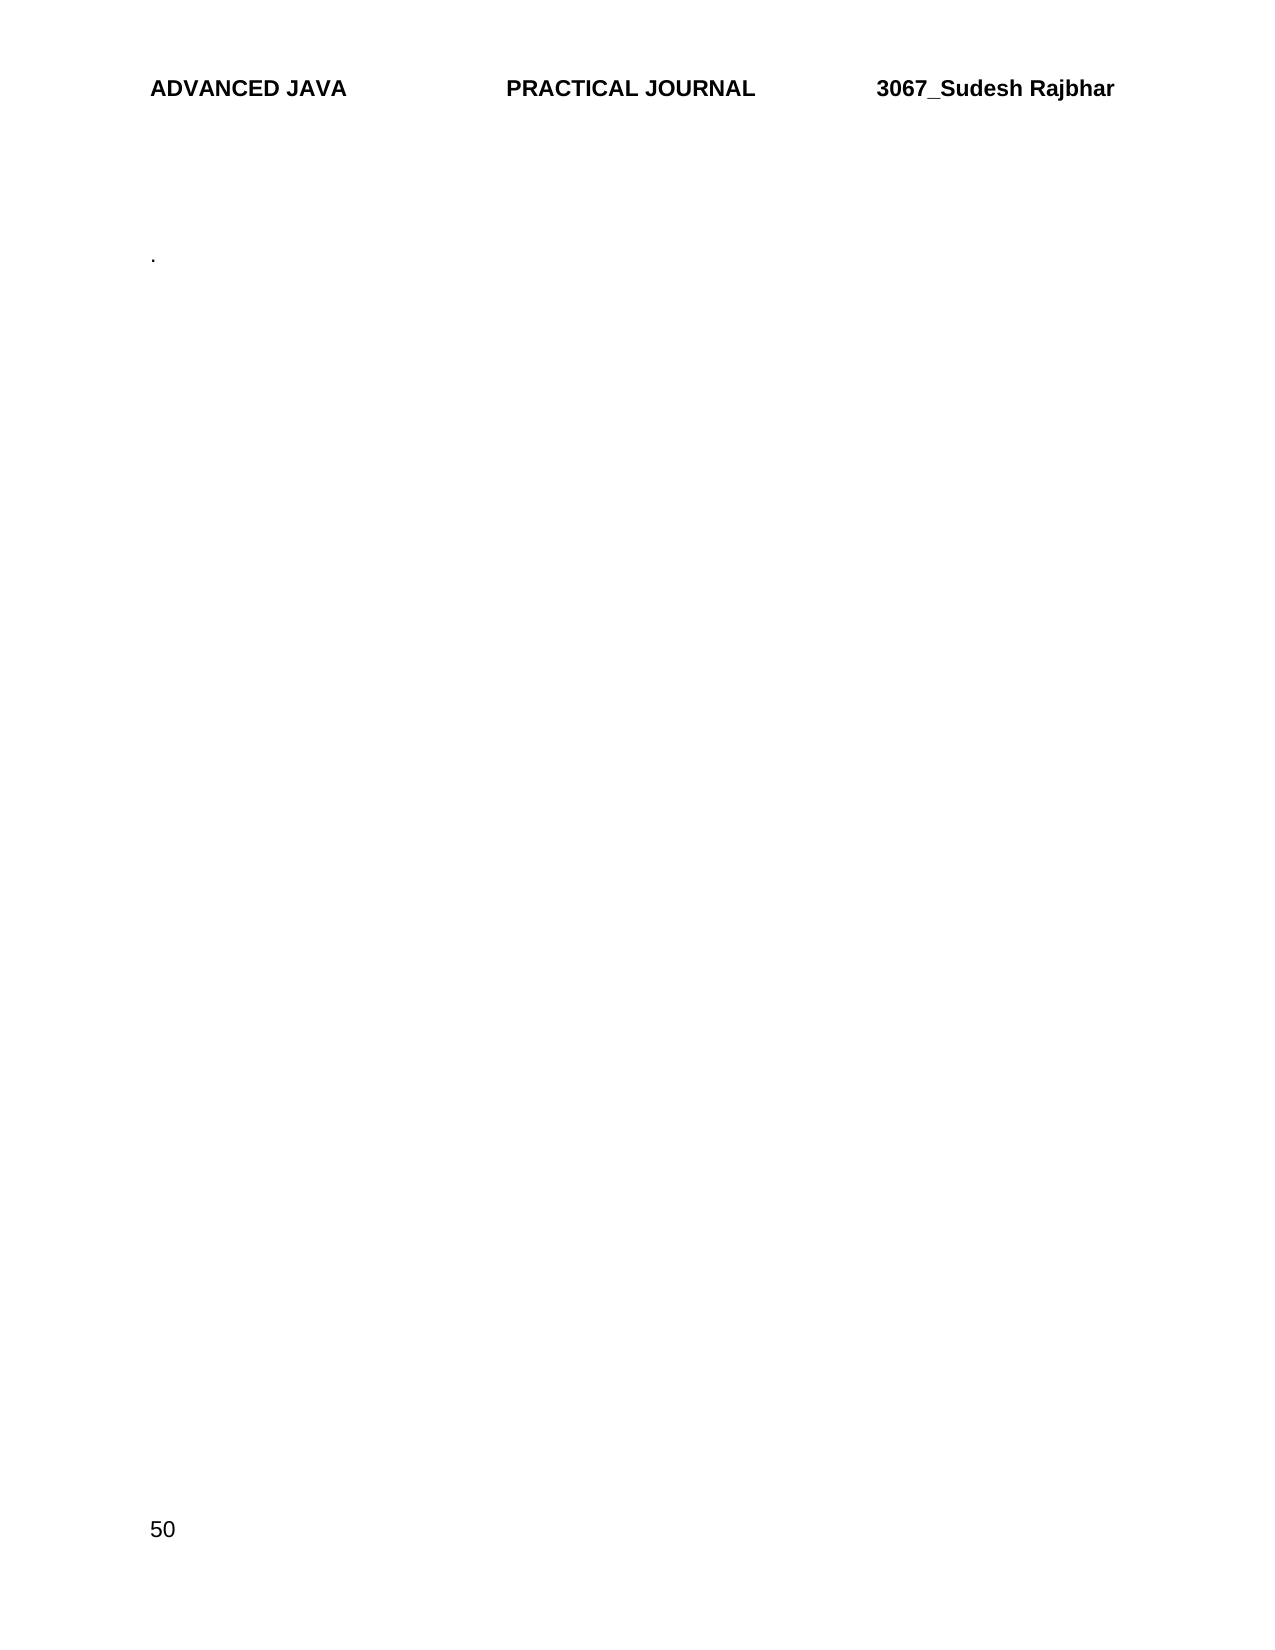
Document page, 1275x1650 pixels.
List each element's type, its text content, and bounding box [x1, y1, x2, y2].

text . [150, 241, 1125, 267]
